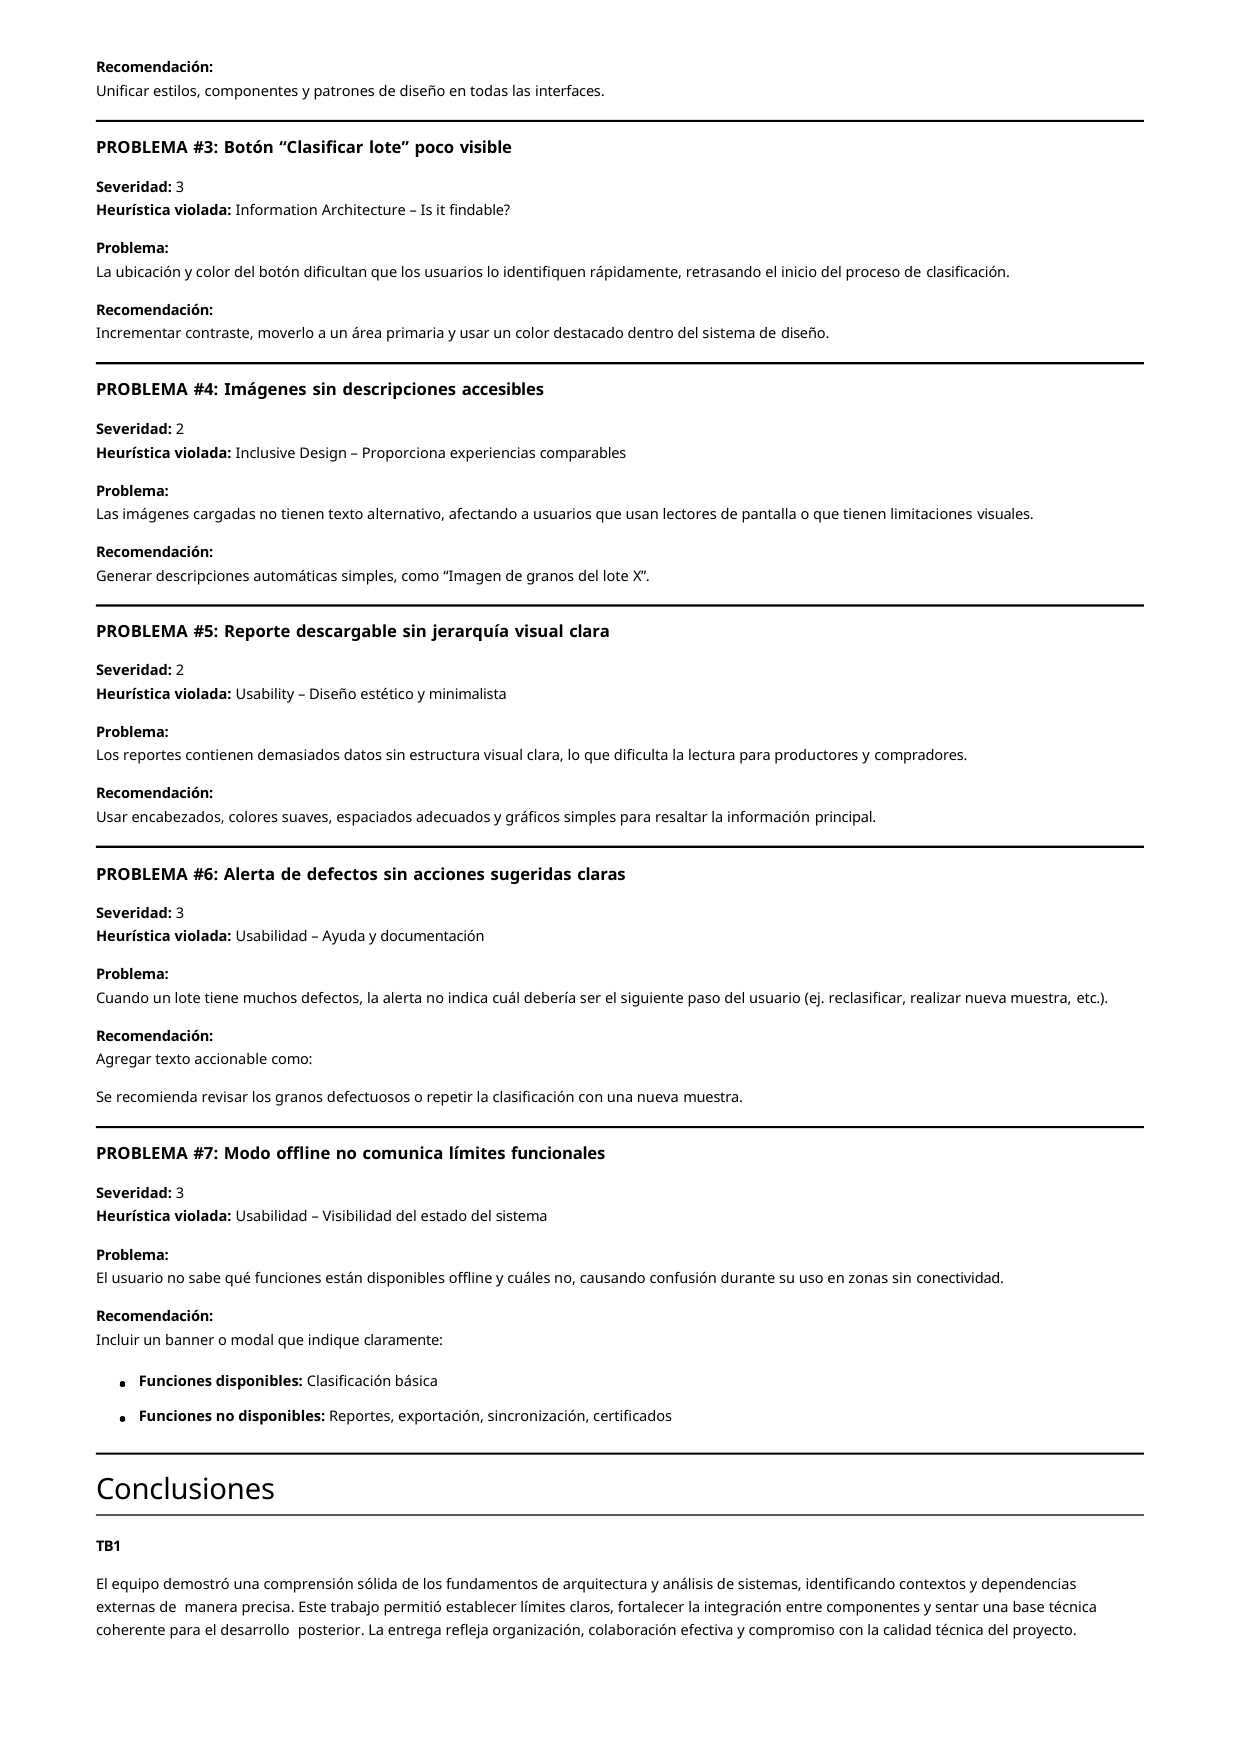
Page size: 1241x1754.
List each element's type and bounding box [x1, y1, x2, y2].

picture [119, 1381, 126, 1387]
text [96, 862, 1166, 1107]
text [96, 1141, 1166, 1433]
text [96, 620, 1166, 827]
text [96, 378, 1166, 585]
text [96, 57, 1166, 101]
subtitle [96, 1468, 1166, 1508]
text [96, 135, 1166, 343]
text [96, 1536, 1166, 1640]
picture [119, 1416, 126, 1422]
